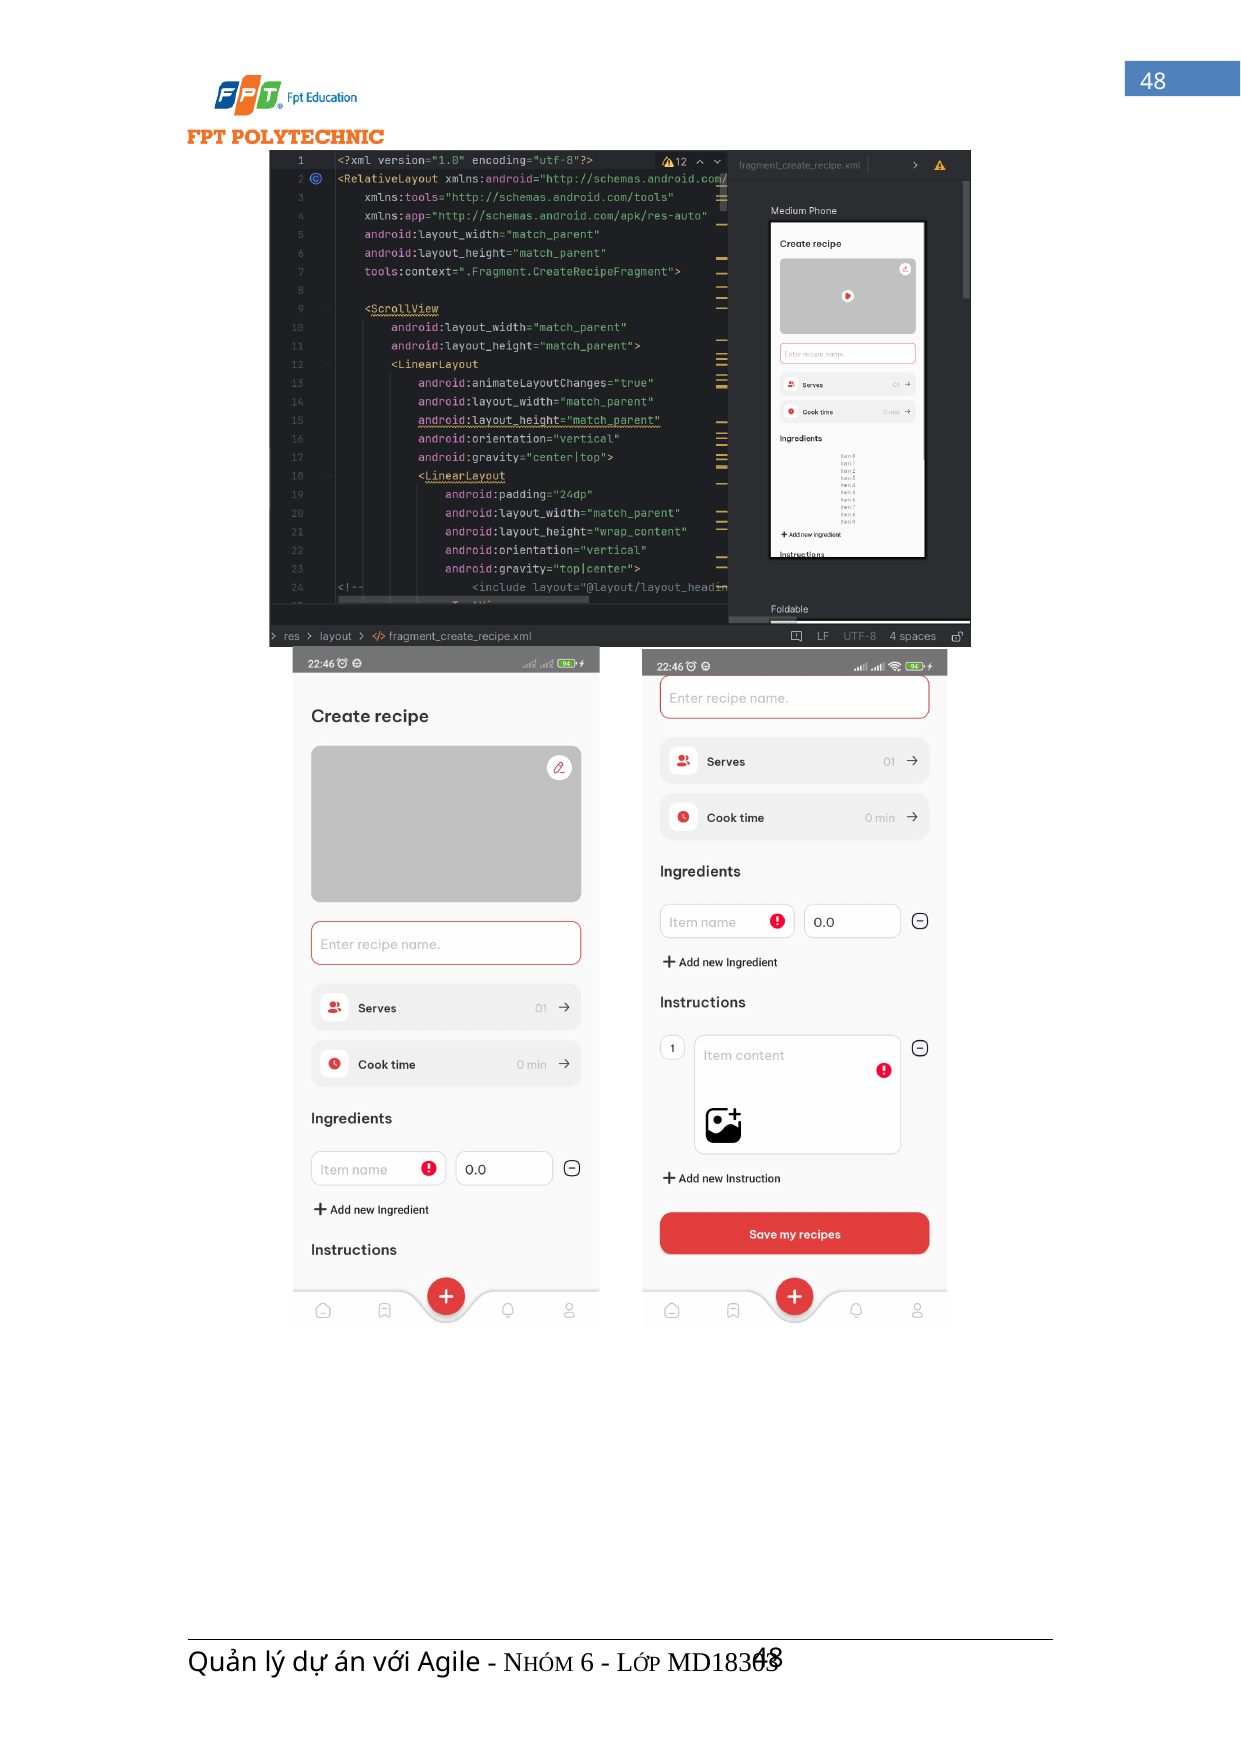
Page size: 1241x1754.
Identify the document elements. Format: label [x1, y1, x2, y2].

picture [187, 75, 385, 144]
picture [642, 649, 948, 1329]
picture [269, 150, 971, 1329]
